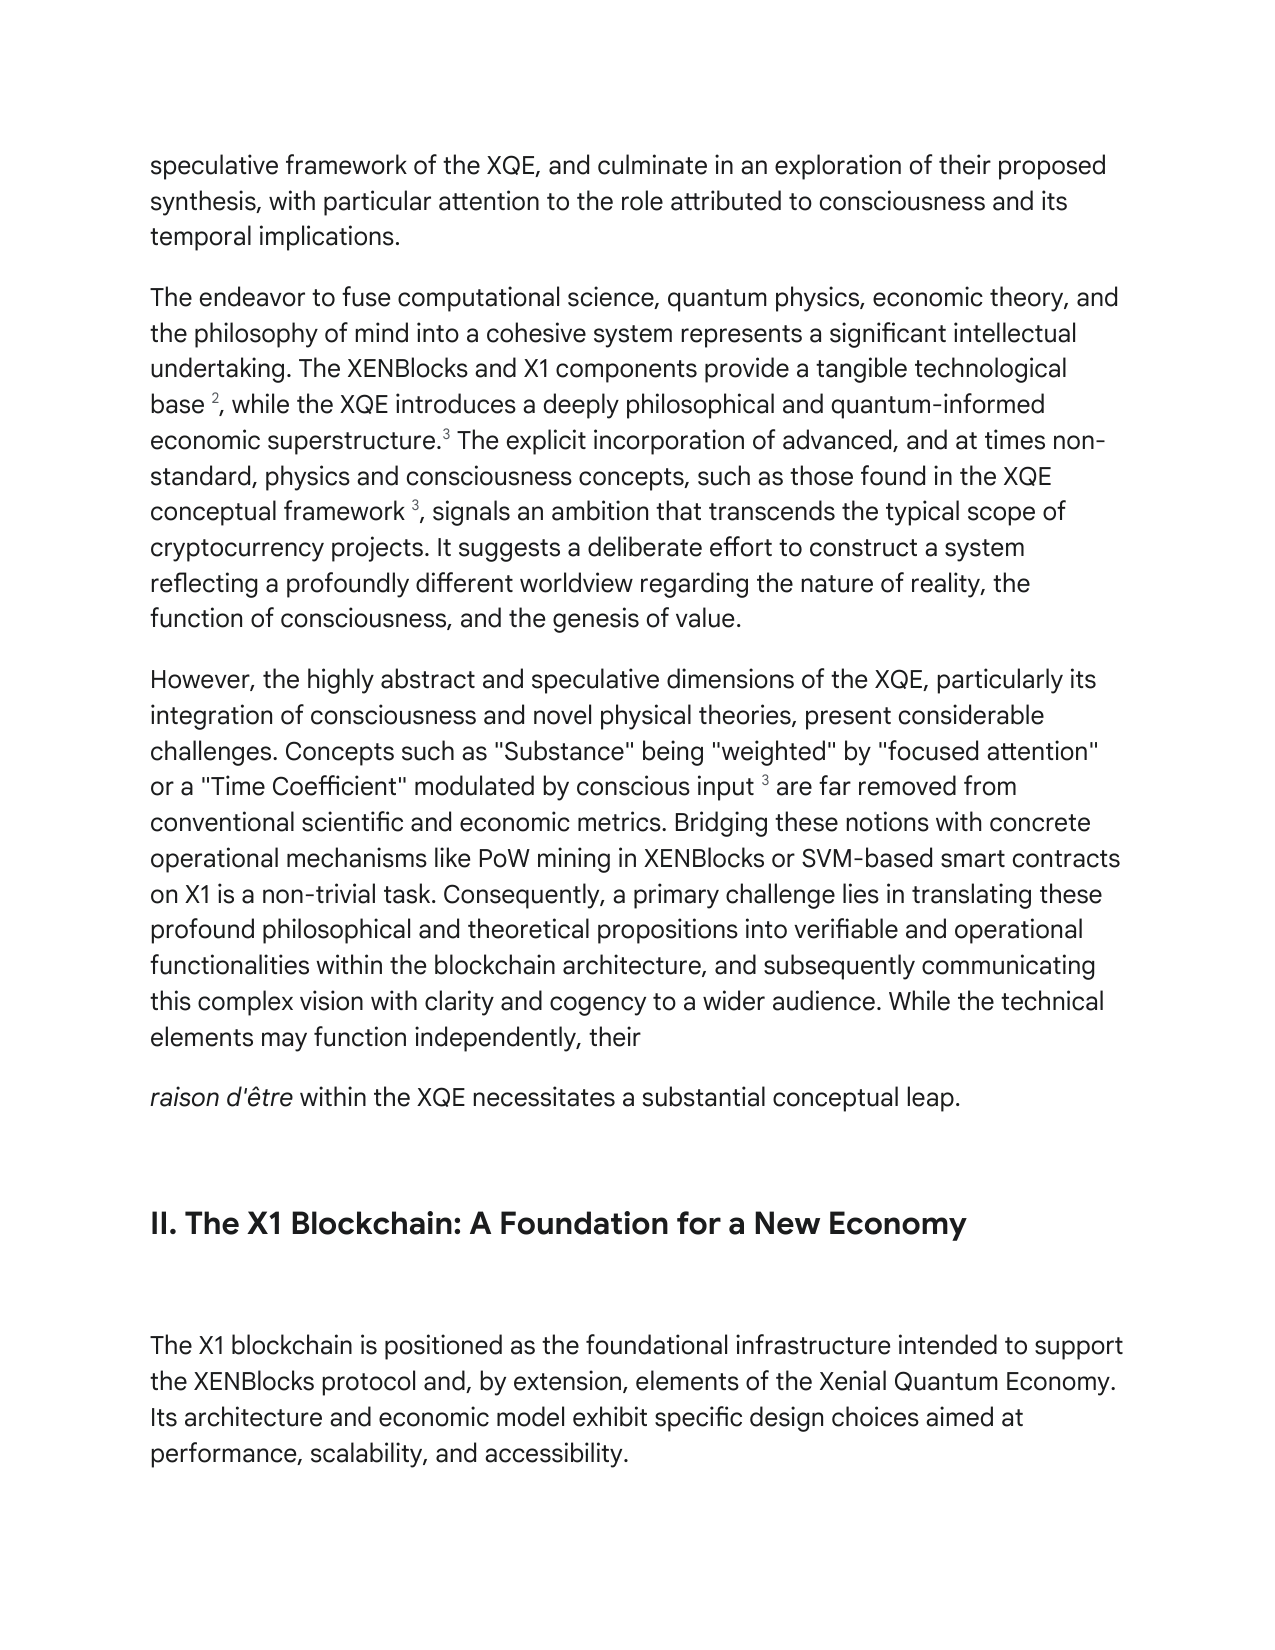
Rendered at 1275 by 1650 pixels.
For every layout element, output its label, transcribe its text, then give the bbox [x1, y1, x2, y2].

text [150, 150, 1125, 253]
text However, the highly abstract and speculative dimensions of the XQE, particularly its integration of consciousness and novel physical theories, present considerable challenges. Concepts such as "Substance" being "weighted" by "focused attention" or a "Time Coefficient" modulated by conscious input 3 are far removed from conventional scientific and economic metrics. Bridging these notions with concrete operational mechanisms like PoW mining in XENBlocks or SVM-based smart contracts on X1 is a non-trivial task. Consequently, a primary challenge lies in translating these profound philosophical and theoretical propositions into verifiable and operational functionalities within the blockchain architecture, and subsequently communicating this complex vision with clarity and cogency to a wider audience. While the technical elements may function independently, their [150, 664, 1125, 1053]
text raison d'être within the XQE necessitates a substantial conceptual leap. [150, 1082, 1125, 1114]
text The X1 blockchain is positioned as the foundational infrastructure intended to support the XENBlocks protocol and, by extension, elements of the Xenial Quantum Economy. Its architecture and economic model exhibit specific design choices aimed at performance, scalability, and accessibility. [150, 1331, 1125, 1469]
text The endeavor to fuse computational science, quantum physics, economic theory, and the philosophy of mind into a cohesive system represents a significant intellectual undertaking. The XENBlocks and X1 components provide a tangible technological base 2, while the XQE introduces a deeply philosophical and quantum-informed economic superstructure.3 The explicit incorporation of advanced, and at times non-standard, physics and consciousness concepts, such as those found in the XQE conceptual framework 3, signals an ambition that transcends the typical scope of cryptocurrency projects. It suggests a deliberate effort to construct a system reflecting a profoundly different worldview regarding the nature of reality, the function of consciousness, and the genesis of value. [150, 282, 1125, 635]
subtitle II. The X1 Blockchain: A Foundation for a New Economy [150, 1204, 1125, 1243]
